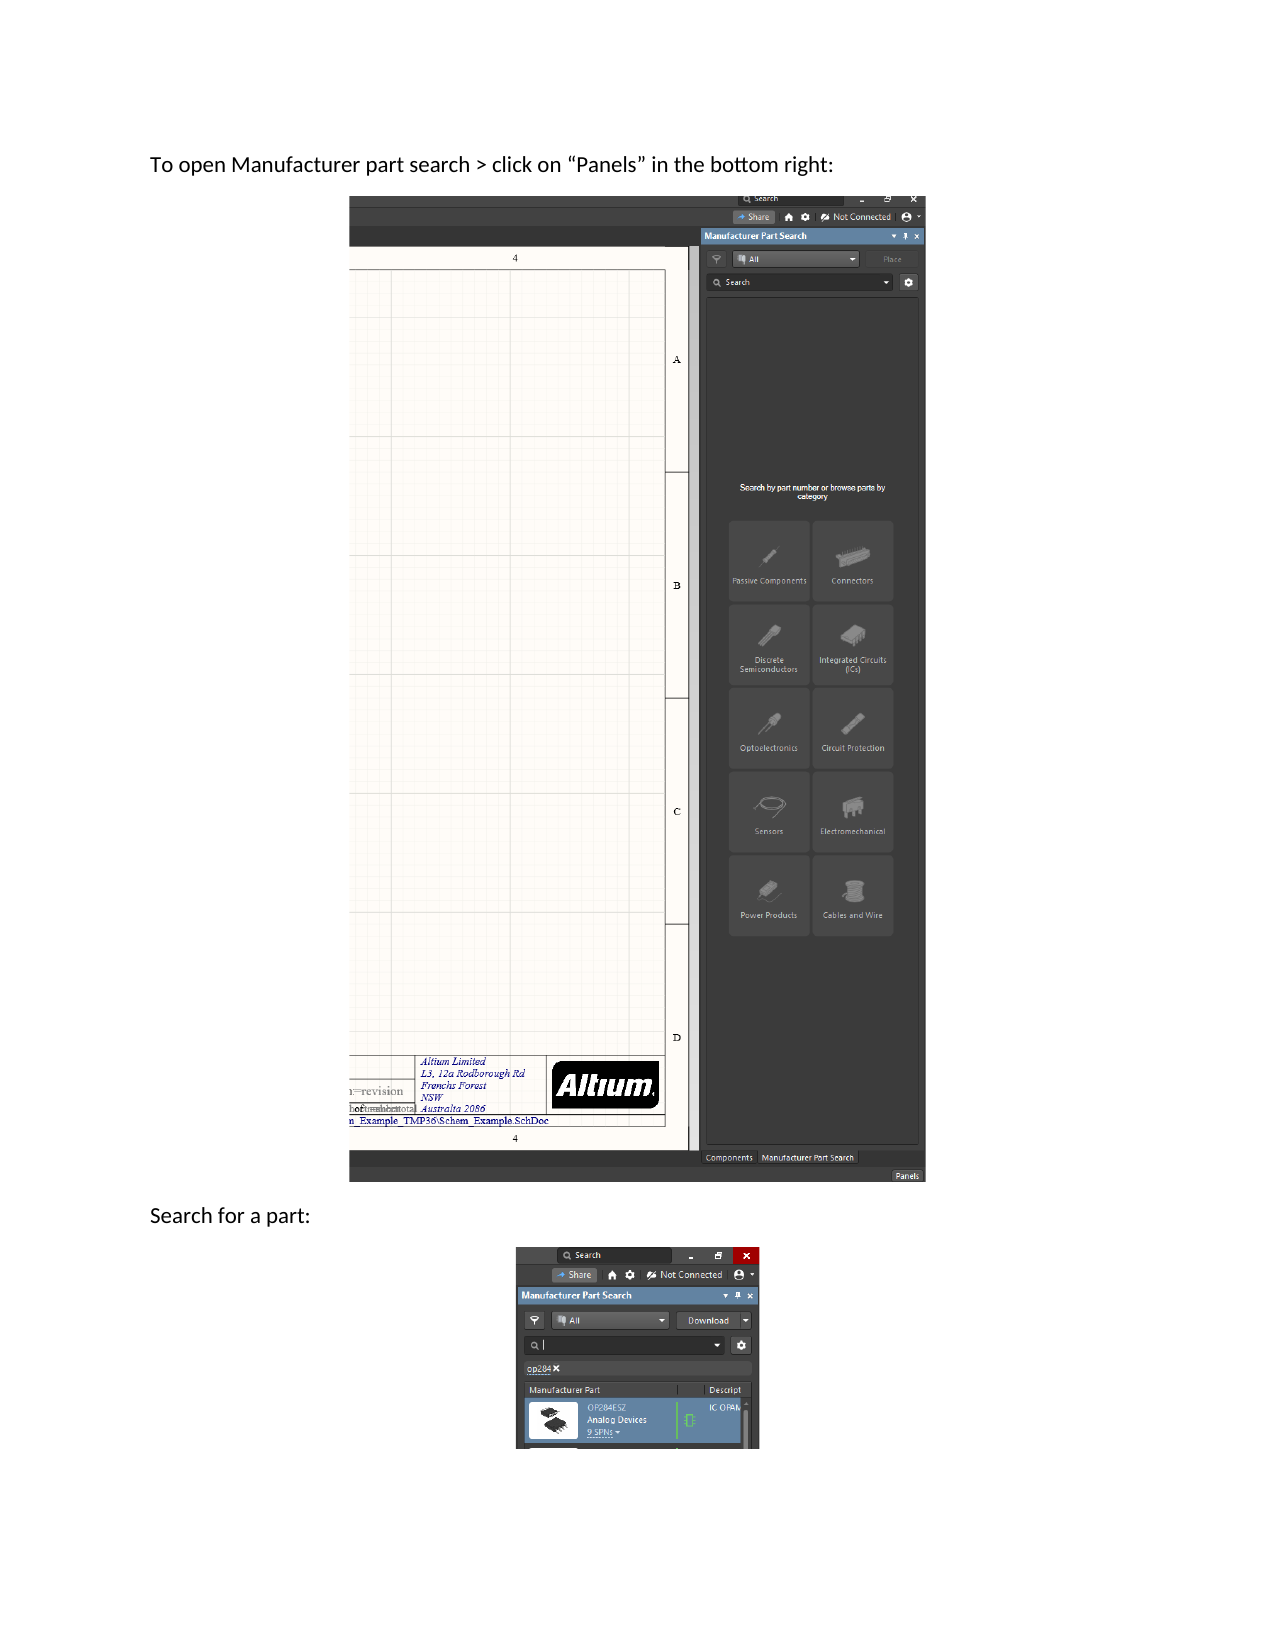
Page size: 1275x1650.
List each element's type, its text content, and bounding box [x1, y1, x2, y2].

picture [515, 1247, 760, 1449]
text Search for a part: [150, 1201, 1125, 1229]
text To open Manufacturer part search > click on “Panels” in the bottom right: [150, 150, 1125, 178]
picture [349, 196, 926, 1182]
